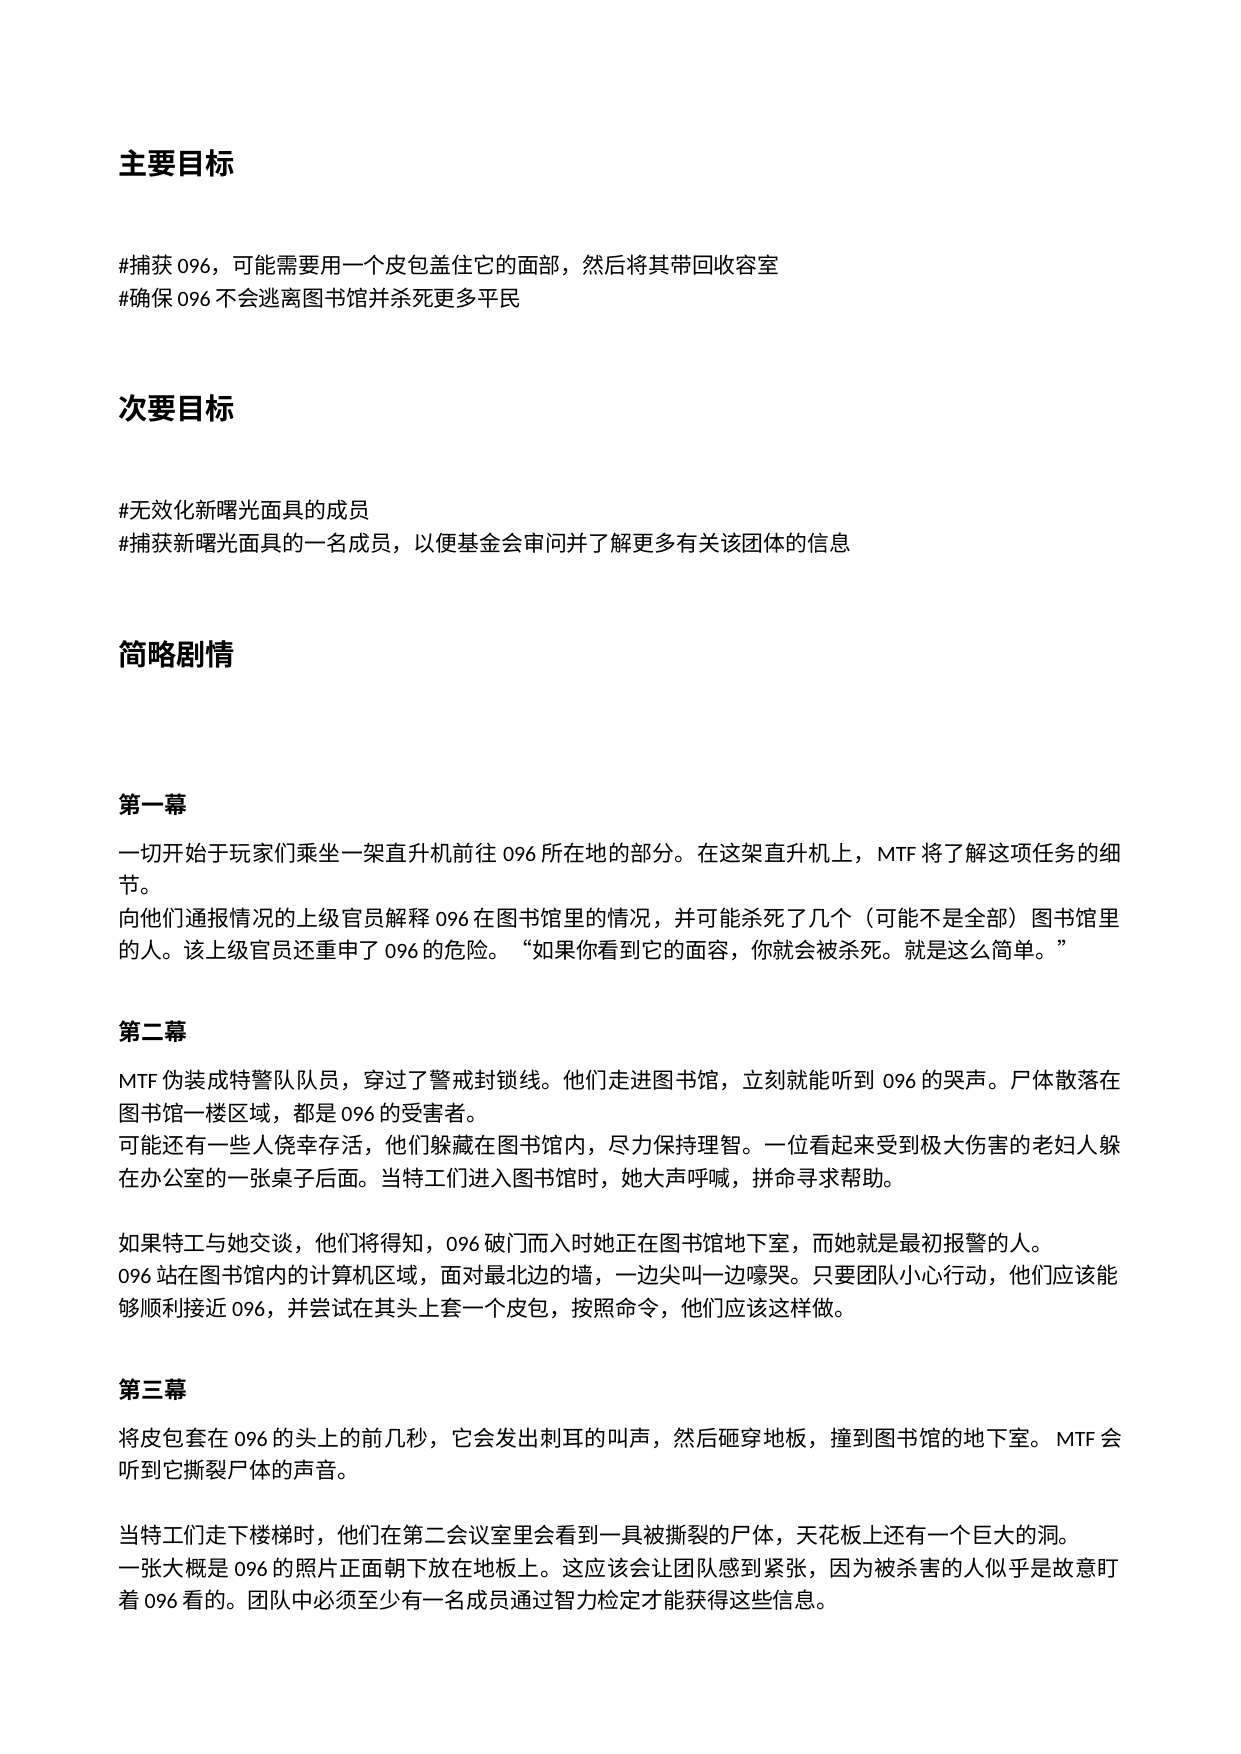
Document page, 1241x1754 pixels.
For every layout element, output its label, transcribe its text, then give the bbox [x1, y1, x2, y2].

text 第二幕 [118, 998, 1122, 1063]
text 向他们通报情况的上级官员解释096在图书馆里的情况，并可能杀死了几个（可能不是全部）图书馆里的人。该上级官员还重申了096的危险。“如果你看到它的面容，你就会被杀死。就是这么简单。” [118, 901, 1122, 966]
text 可能还有一些人侥幸存活，他们躲藏在图书馆内，尽力保持理智。一位看起来受到极大伤害的老妇人躲在办公室的一张桌子后面。当特工们进入图书馆时，她大声呼喊，拼命寻求帮助。 [118, 1128, 1122, 1193]
text 将皮包套在096的头上的前几秒，它会发出刺耳的叫声，然后砸穿地板，撞到图书馆的地下室。MTF会听到它撕裂尸体的声音。 [118, 1421, 1122, 1486]
text 如果特工与她交谈，他们将得知，096破门而入时她正在图书馆地下室，而她就是最初报警的人。 [118, 1226, 1122, 1258]
text #捕获096，可能需要用一个皮包盖住它的面部，然后将其带回收容室 [118, 248, 1122, 280]
text 一张大概是096的照片正面朝下放在地板上。这应该会让团队感到紧张，因为被杀害的人似乎是故意盯着096看的。团队中必须至少有一名成员通过智力检定才能获得这些信息。 [118, 1551, 1122, 1616]
text 当特工们走下楼梯时，他们在第二会议室里会看到一具被撕裂的尸体，天花板上还有一个巨大的洞。 [118, 1518, 1122, 1551]
list 主要目标 [118, 129, 1122, 194]
text #确保096不会逃离图书馆并杀死更多平民 [118, 280, 1122, 313]
text 第一幕 [118, 771, 1122, 836]
text #无效化新曙光面具的成员 [118, 493, 1122, 526]
list 简略剧情 [118, 620, 1122, 685]
text #捕获新曙光面具的一名成员，以便基金会审问并了解更多有关该团体的信息 [118, 526, 1122, 558]
text 096站在图书馆内的计算机区域，面对最北边的墙，一边尖叫一边嚎哭。只要团队小心行动，他们应该能够顺利接近096，并尝试在其头上套一个皮包，按照命令，他们应该这样做。 [118, 1258, 1122, 1323]
text 一切开始于玩家们乘坐一架直升机前往096所在地的部分。在这架直升机上，MTF将了解这项任务的细节。 [118, 836, 1122, 901]
text MTF伪装成特警队队员，穿过了警戒封锁线。他们走进图书馆，立刻就能听到096的哭声。尸体散落在图书馆一楼区域，都是096的受害者。 [118, 1063, 1122, 1128]
text 第三幕 [118, 1356, 1122, 1421]
list 次要目标 [118, 374, 1122, 439]
